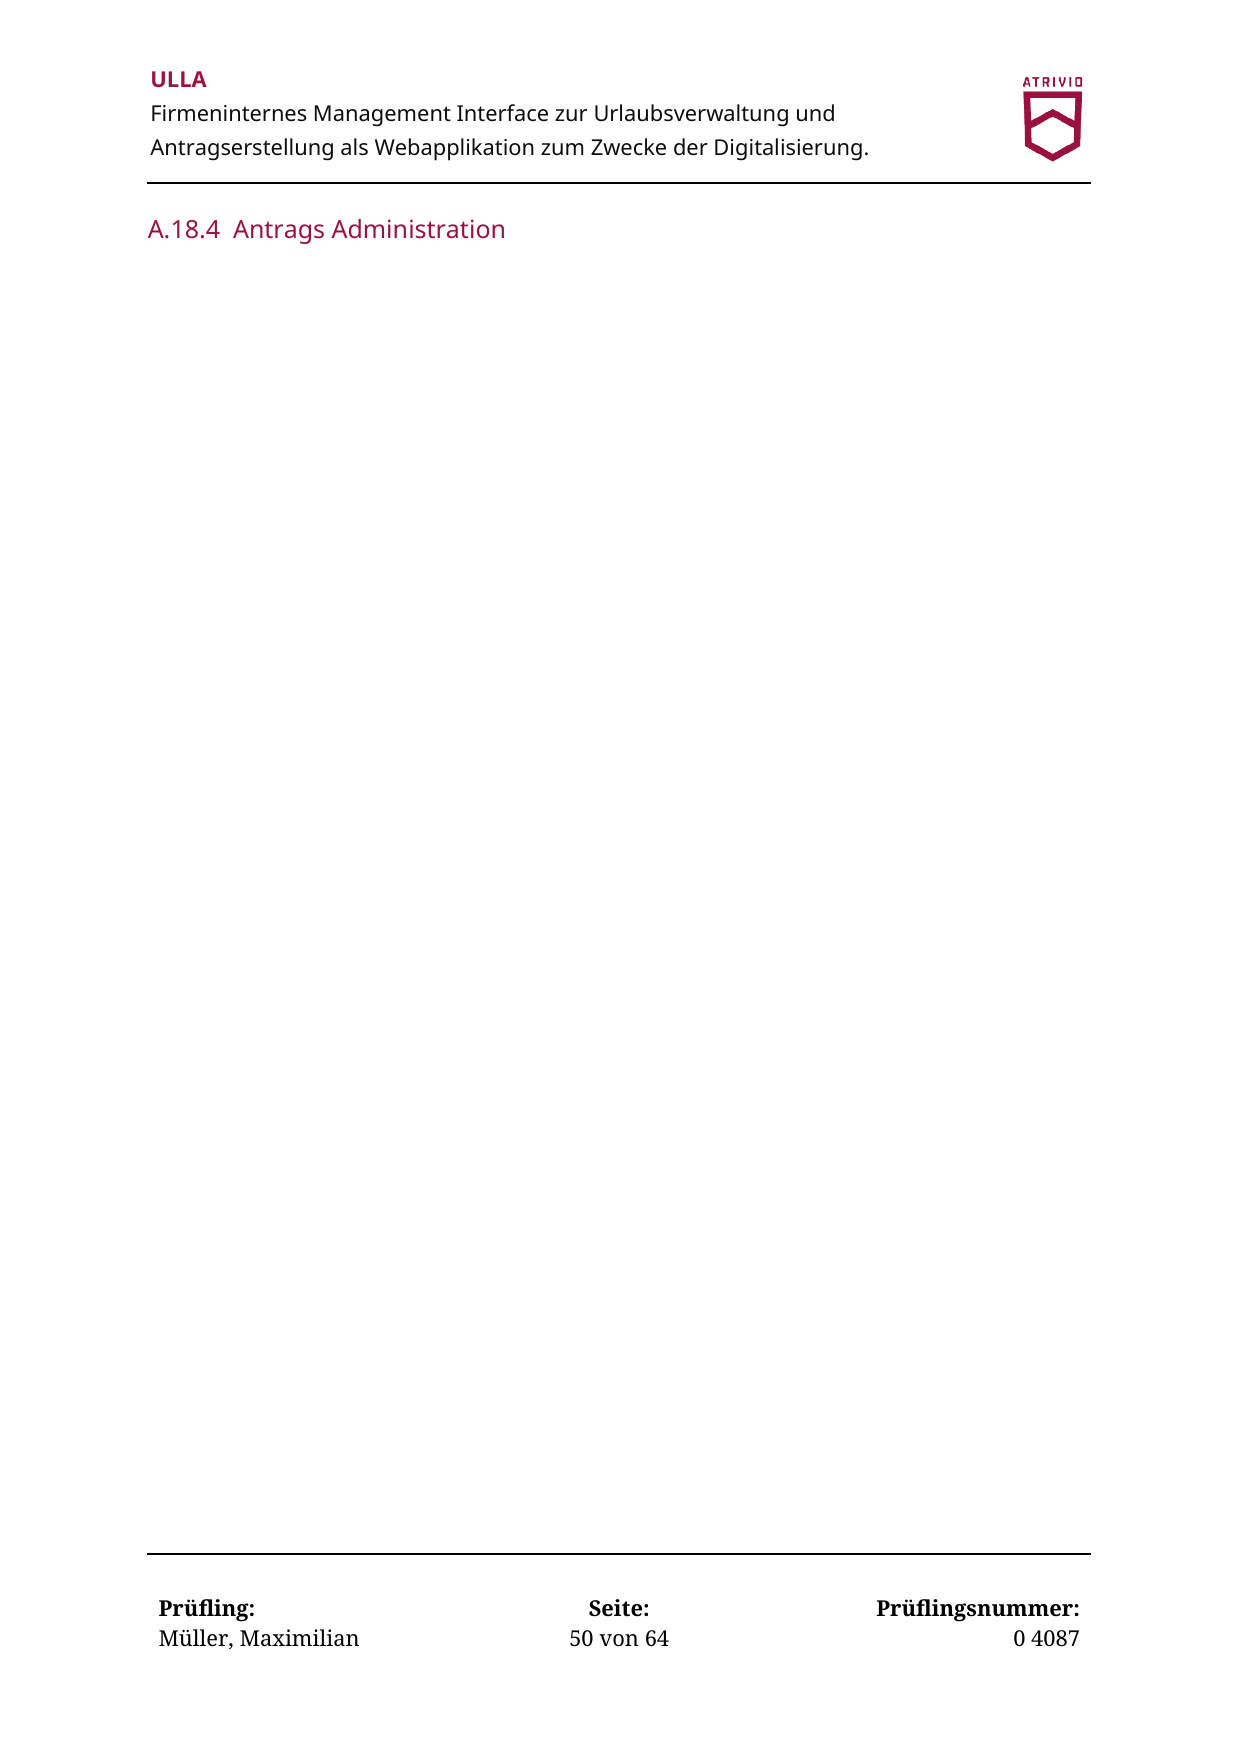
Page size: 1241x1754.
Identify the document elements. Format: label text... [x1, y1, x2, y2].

subtitle A.18.4 Antrags Administration [148, 211, 1093, 245]
picture [1013, 67, 1092, 171]
